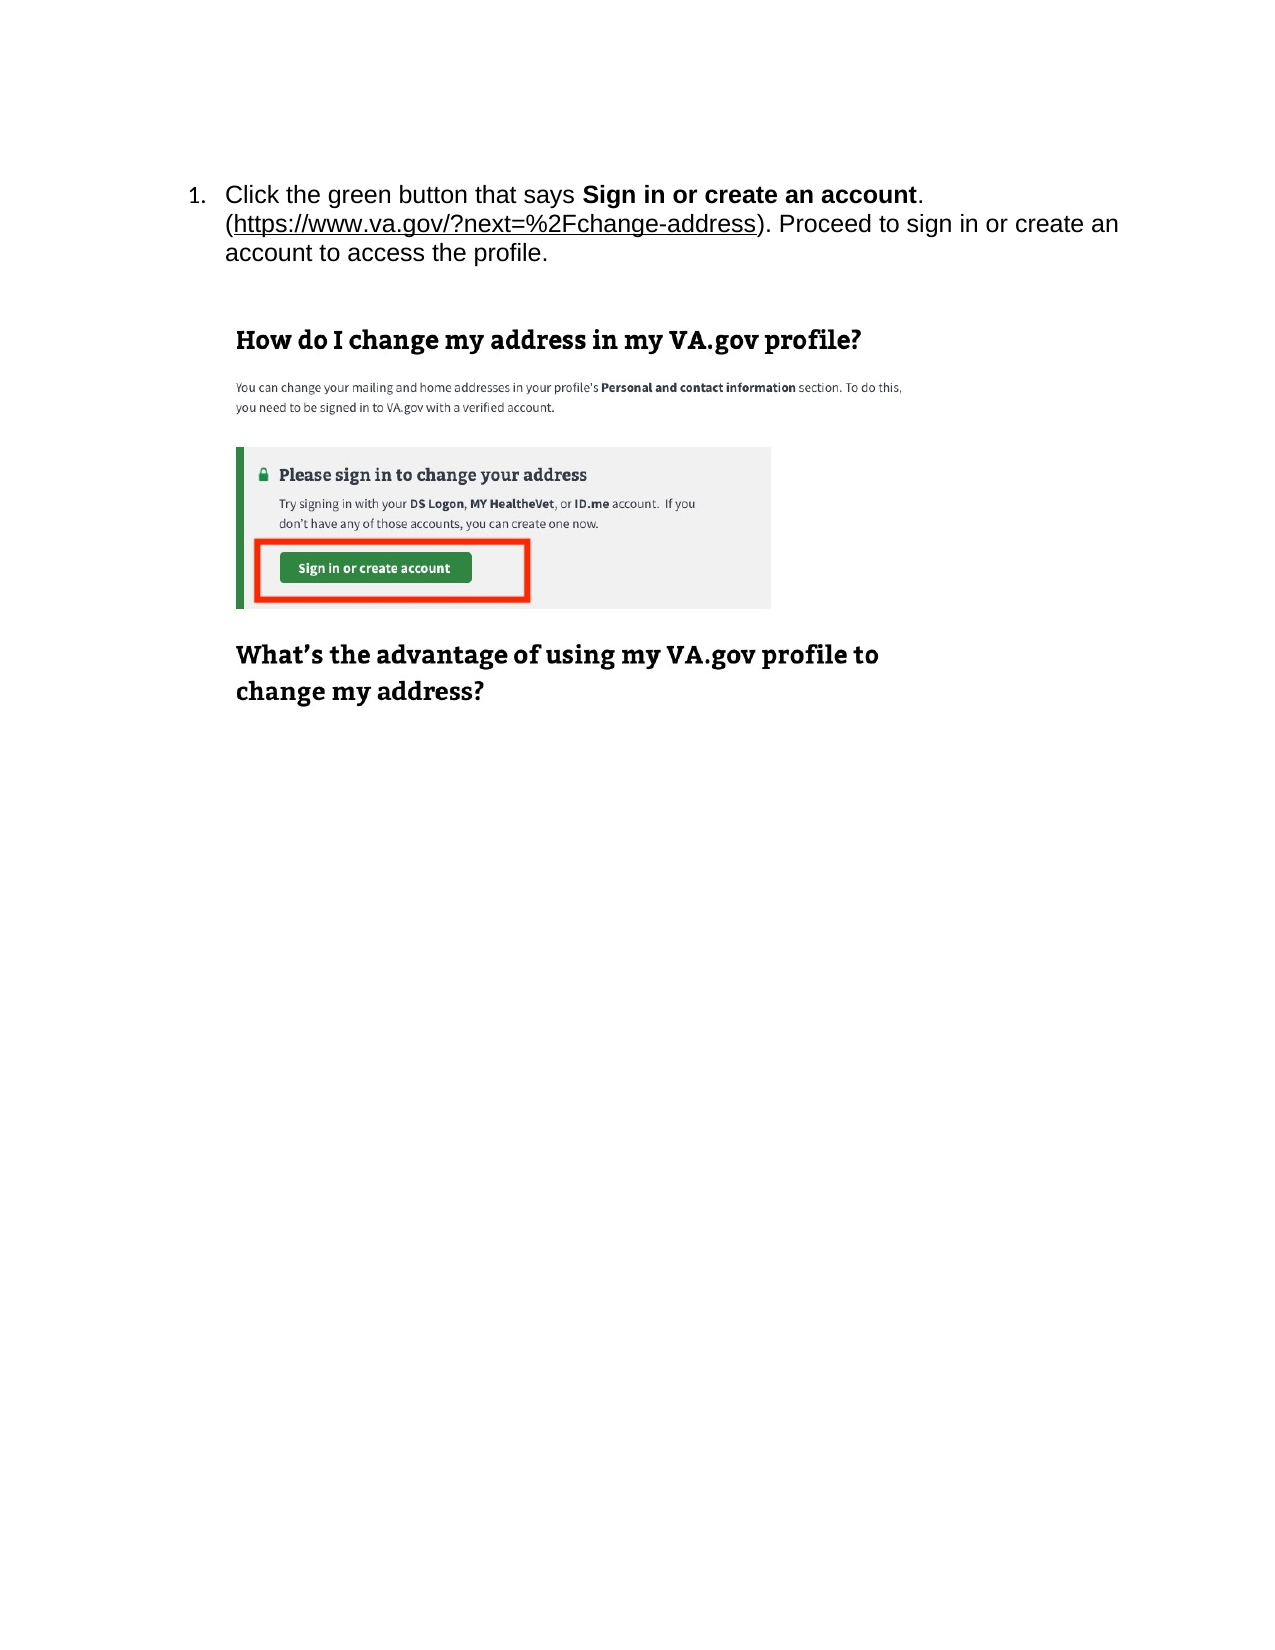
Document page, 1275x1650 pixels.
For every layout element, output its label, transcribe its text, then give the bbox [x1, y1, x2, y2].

picture [150, 295, 1171, 708]
list Click the green button that says Sign in or create an account. (https://www.va.gov/?next=%2Fchange-address). Proceed to sign in or create an account to access the profile. [187, 179, 1125, 295]
